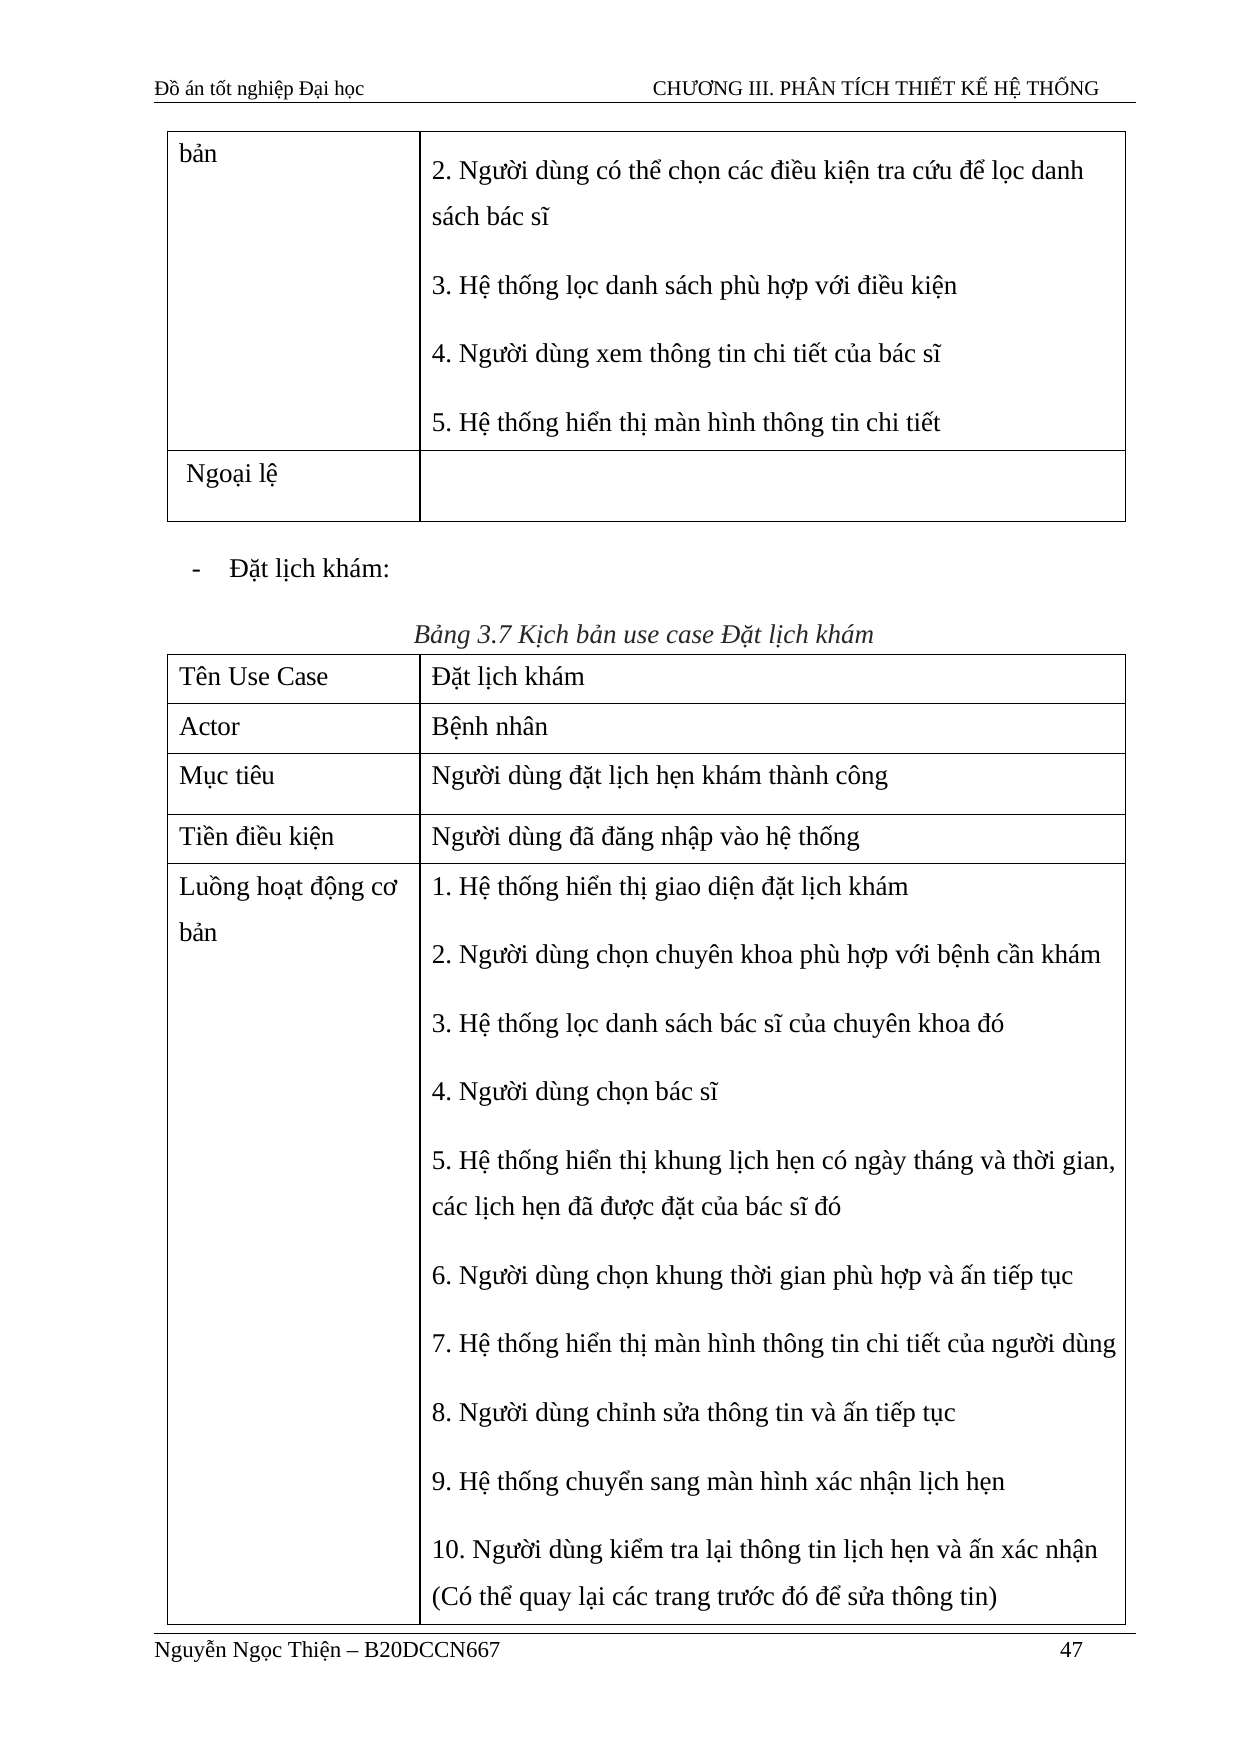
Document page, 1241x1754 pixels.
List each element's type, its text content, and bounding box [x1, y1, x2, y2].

subtitle Bảng 3.7 Kịch bản use case Đặt lịch khám [154, 618, 1136, 649]
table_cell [421, 132, 1125, 450]
list Đặt lịch khám: [192, 552, 1136, 583]
table_header Tên Use Case [168, 655, 419, 703]
table_cell Tiền điều kiện [168, 815, 419, 863]
table_cell [421, 451, 1125, 521]
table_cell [421, 864, 1125, 1624]
table_cell Ngoại lệ [168, 451, 419, 521]
table_cell Người dùng đặt lịch hẹn khám thành công [421, 754, 1125, 813]
table_cell Người dùng đã đăng nhập vào hệ thống [421, 815, 1125, 863]
table_cell Actor [168, 704, 419, 753]
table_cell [168, 864, 419, 1624]
table_cell Bệnh nhân [421, 704, 1125, 753]
table_header Đặt lịch khám [421, 655, 1125, 703]
table_cell Mục tiêu [168, 754, 419, 813]
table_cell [168, 132, 419, 450]
